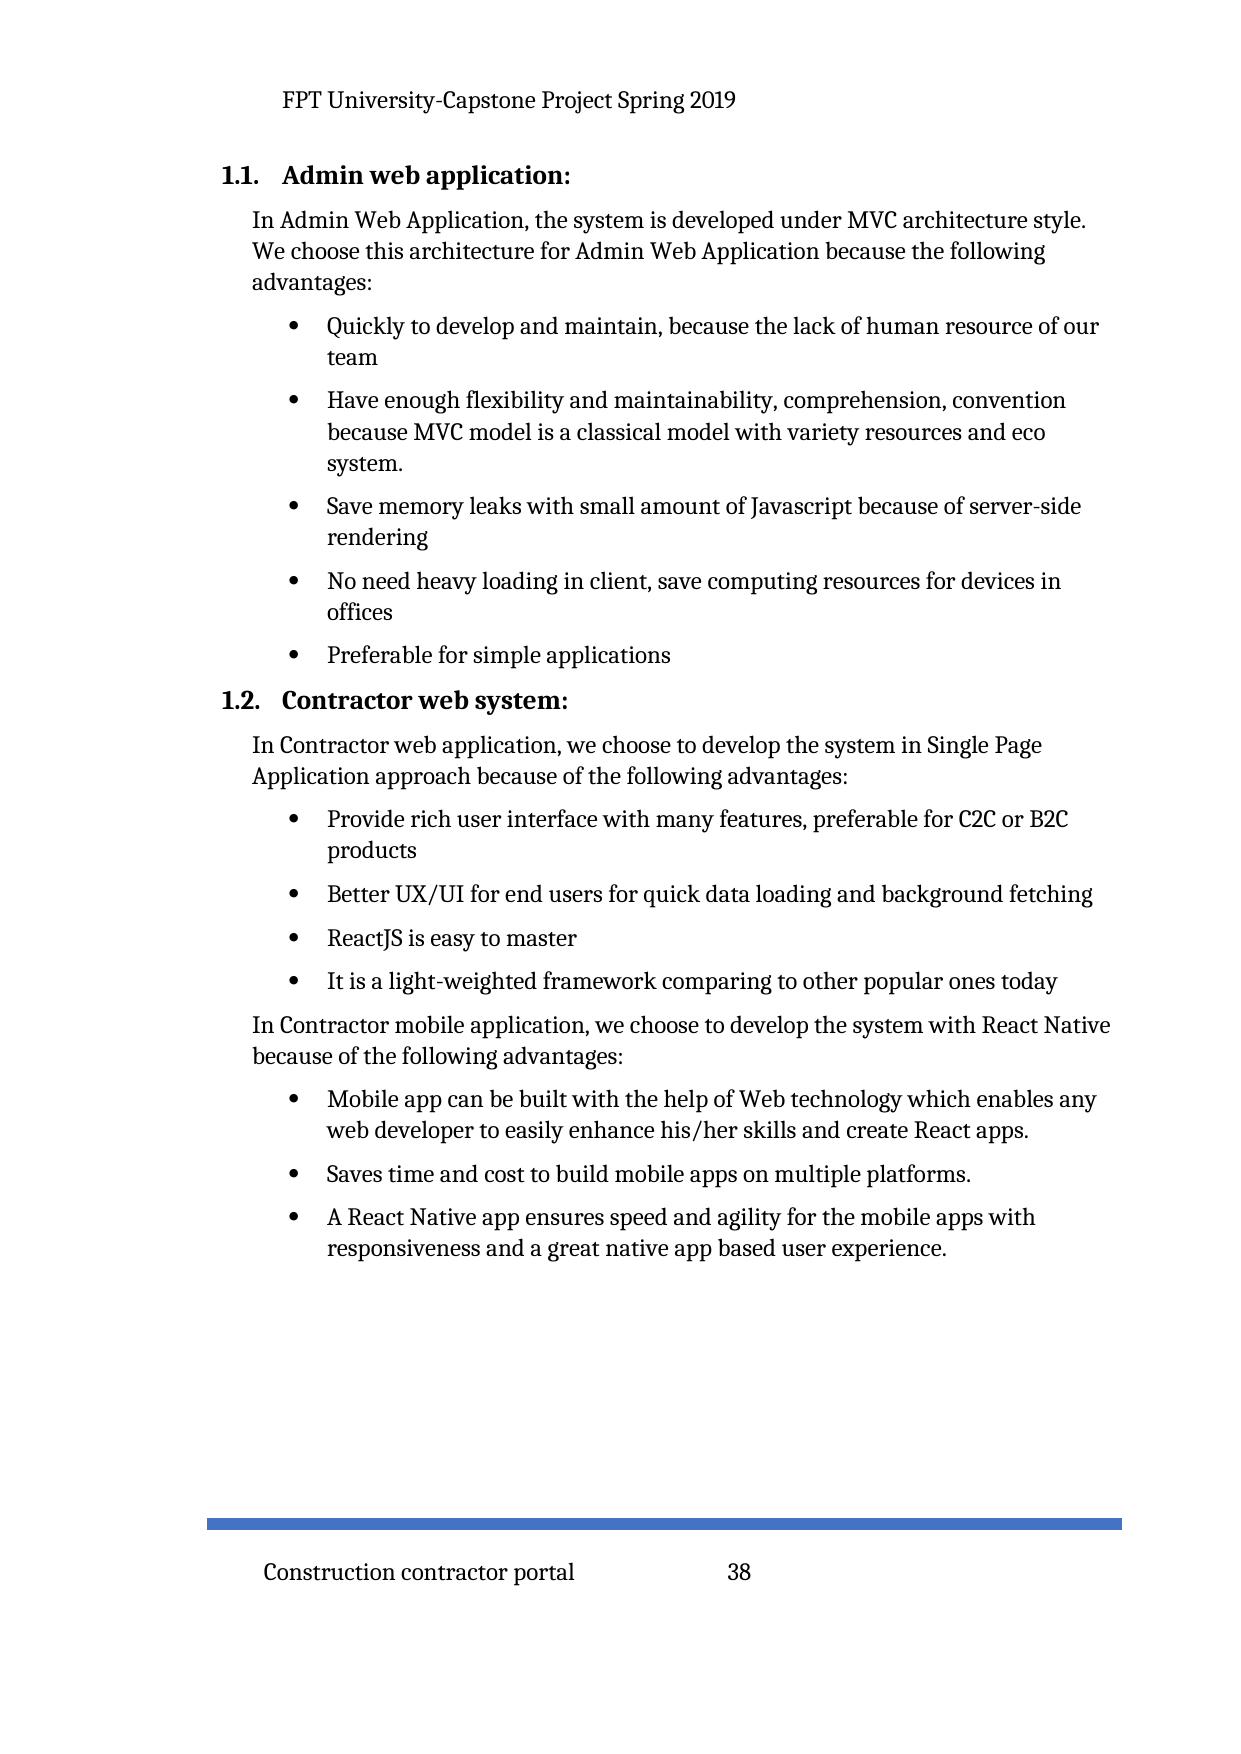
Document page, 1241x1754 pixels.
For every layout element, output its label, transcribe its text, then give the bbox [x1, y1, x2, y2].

text In Admin Web Application, the system is developed under MVC architecture style. We choose this architecture for Admin Web Application because the following advantages: [252, 206, 1122, 297]
list Preferable for simple applications [289, 641, 1122, 670]
list Have enough flexibility and maintainability, comprehension, convention because MVC model is a classical model with variety resources and eco system. [289, 386, 1122, 477]
list Quickly to develop and maintain, because the lack of human resource of our team [289, 312, 1122, 372]
list No need heavy loading in client, save computing resources for devices in offices [289, 567, 1122, 626]
text In Contractor mobile application, we choose to develop the system with React Native because of the following advantages: [252, 1011, 1122, 1070]
list Better UX/UI for end users for quick data loading and background fetching [289, 880, 1122, 909]
list Save memory leaks with small amount of Javascript because of server-side rendering [289, 492, 1122, 552]
list A React Native app ensures speed and agility for the mobile apps with responsiveness and a great native app based user experience. [289, 1203, 1122, 1263]
text In Contractor web application, we choose to develop the system in Single Page Application approach because of the following advantages: [252, 731, 1122, 791]
subtitle Admin web application: [207, 160, 1122, 191]
list ReactJS is easy to master [289, 923, 1122, 952]
subtitle Contractor web system: [207, 685, 1122, 716]
list Provide rich user interface with many features, preferable for C2C or B2C products [289, 805, 1122, 865]
list It is a light-weighted framework comparing to other popular ones today [289, 967, 1122, 996]
list Mobile app can be built with the help of Web technology which enables any web developer to easily enhance his/her skills and create React apps. [289, 1085, 1122, 1145]
list Saves time and cost to build mobile apps on multiple platforms. [289, 1160, 1122, 1188]
